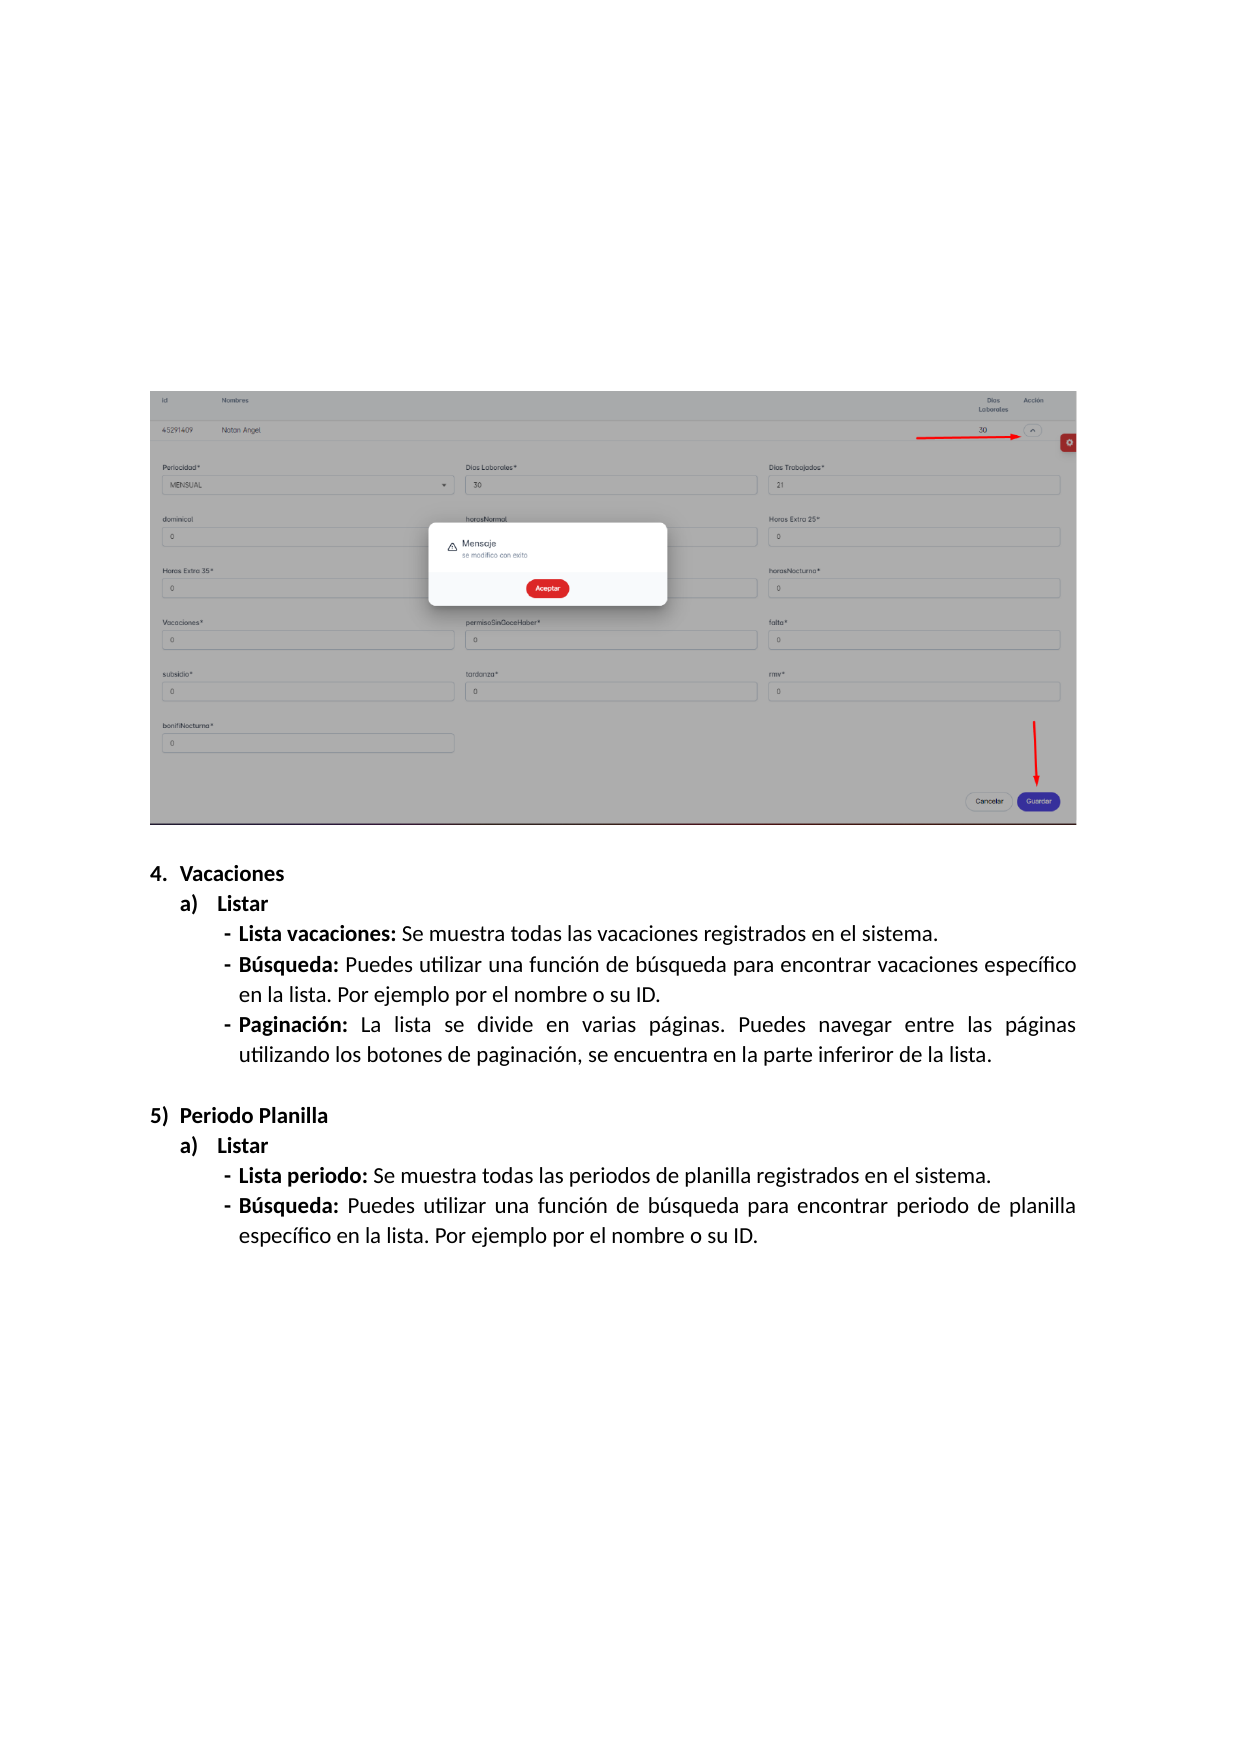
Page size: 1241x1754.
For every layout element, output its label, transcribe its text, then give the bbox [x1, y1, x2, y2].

list Paginación: La lista se divide en varias páginas. Puedes navegar entre las páginas utilizando los botones de paginación, se encuentra en la parte inferiror de la lista. [224, 1010, 1078, 1068]
list Listar [179, 1131, 1078, 1159]
list Vacaciones [150, 859, 1078, 887]
picture [150, 391, 1077, 825]
list Búsqueda: Puedes utilizar una función de búsqueda para encontrar vacaciones específico en la lista. Por ejemplo por el nombre o su ID. [224, 950, 1078, 1008]
list Periodo Planilla [150, 1101, 1078, 1129]
list Búsqueda: Puedes utilizar una función de búsqueda para encontrar periodo de planilla específico en la lista. Por ejemplo por el nombre o su ID. [224, 1191, 1078, 1250]
list Lista periodo: Se muestra todas las periodos de planilla registrados en el sistema. [224, 1161, 1078, 1189]
list Listar [179, 889, 1078, 917]
list Lista vacaciones: Se muestra todas las vacaciones registrados en el sistema. [224, 919, 1078, 948]
